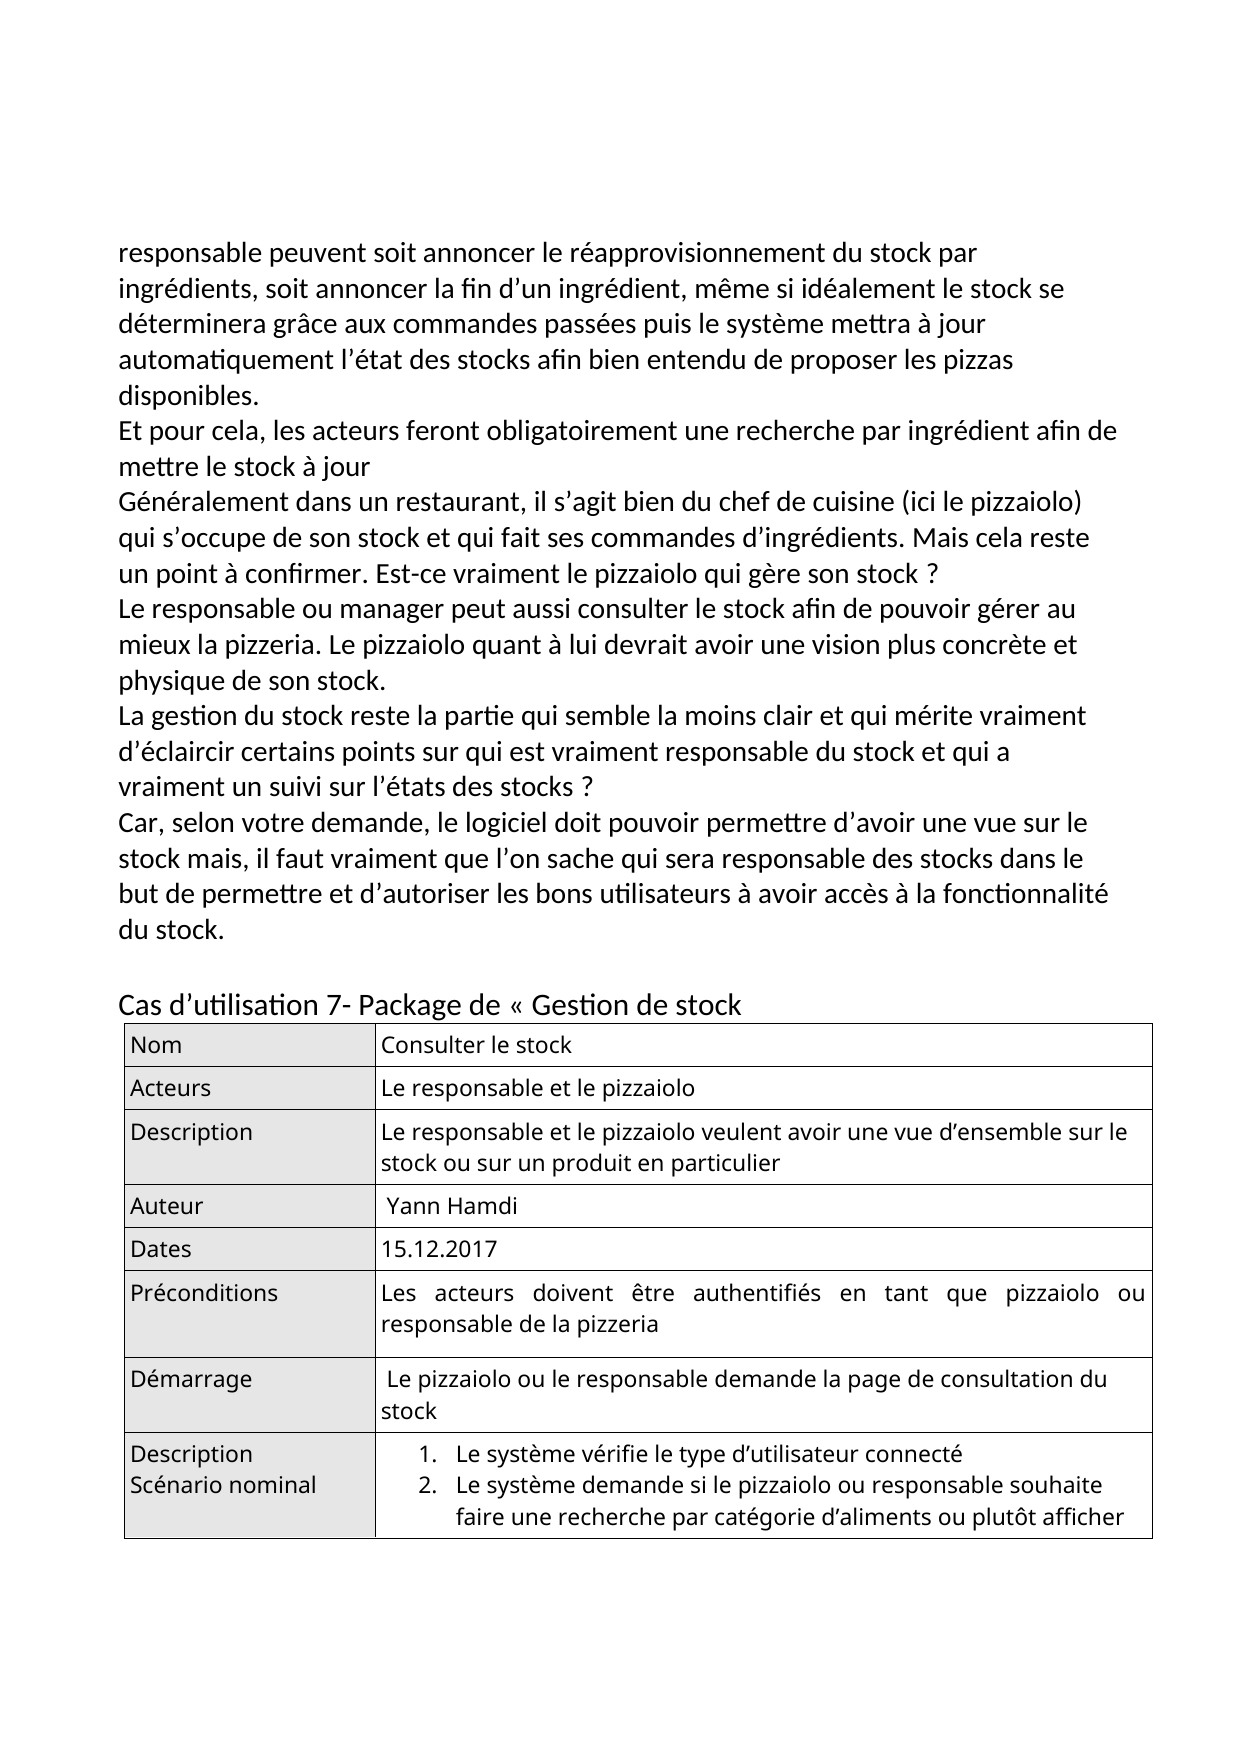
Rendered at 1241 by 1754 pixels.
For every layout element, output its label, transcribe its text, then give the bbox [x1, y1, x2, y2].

text Cas d’utilisation 7- Package de « Gestion de stock [118, 985, 1122, 1023]
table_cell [125, 1433, 375, 1537]
table_cell Acteurs [125, 1067, 375, 1109]
table_cell Le pizzaiolo ou le responsable demande la page de consultation du stock [376, 1358, 1152, 1432]
table_header Consulter le stock [376, 1024, 1152, 1066]
table_cell Démarrage [125, 1358, 375, 1432]
table_cell Le responsable et le pizzaiolo veulent avoir une vue d’ensemble sur le stock ou sur un produit en particulier [376, 1110, 1152, 1184]
table_cell Description [125, 1110, 375, 1184]
table_cell 15.12.2017 [376, 1228, 1152, 1270]
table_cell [376, 1433, 1152, 1537]
text Et pour cela, les acteurs feront obligatoirement une recherche par ingrédient afin de mettre le stock à jour [118, 412, 1122, 483]
table_header Nom [125, 1024, 375, 1066]
text Généralement dans un restaurant, il s’agit bien du chef de cuisine (ici le pizzaiolo) qui s’occupe de son stock et qui fait ses commandes d’ingrédients. Mais cela reste un point à confirmer. Est-ce vraiment le pizzaiolo qui gère son stock ? [118, 483, 1122, 590]
table_cell Yann Hamdi [376, 1185, 1152, 1227]
table_cell Auteur [125, 1185, 375, 1227]
table_cell Préconditions [125, 1271, 375, 1357]
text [118, 234, 1122, 412]
table_cell Les acteurs doivent être authentifiés en tant que pizzaiolo ou responsable de la pizzeria [376, 1271, 1152, 1357]
text Le responsable ou manager peut aussi consulter le stock afin de pouvoir gérer au mieux la pizzeria. Le pizzaiolo quant à lui devrait avoir une vision plus concrète et physique de son stock. La gestion du stock reste la partie qui semble la moins clair et qui mérite vraiment d’éclaircir certains points sur qui est vraiment responsable du stock et qui a vraiment un suivi sur l’états des stocks ? Car, selon votre demande, le logiciel doit pouvoir permettre d’avoir une vue sur le stock mais, il faut vraiment que l’on sache qui sera responsable des stocks dans le but de permettre et d’autoriser les bons utilisateurs à avoir accès à la fonctionnalité du stock. [118, 590, 1122, 947]
table_cell Dates [125, 1228, 375, 1270]
table_cell Le responsable et le pizzaiolo [376, 1067, 1152, 1109]
